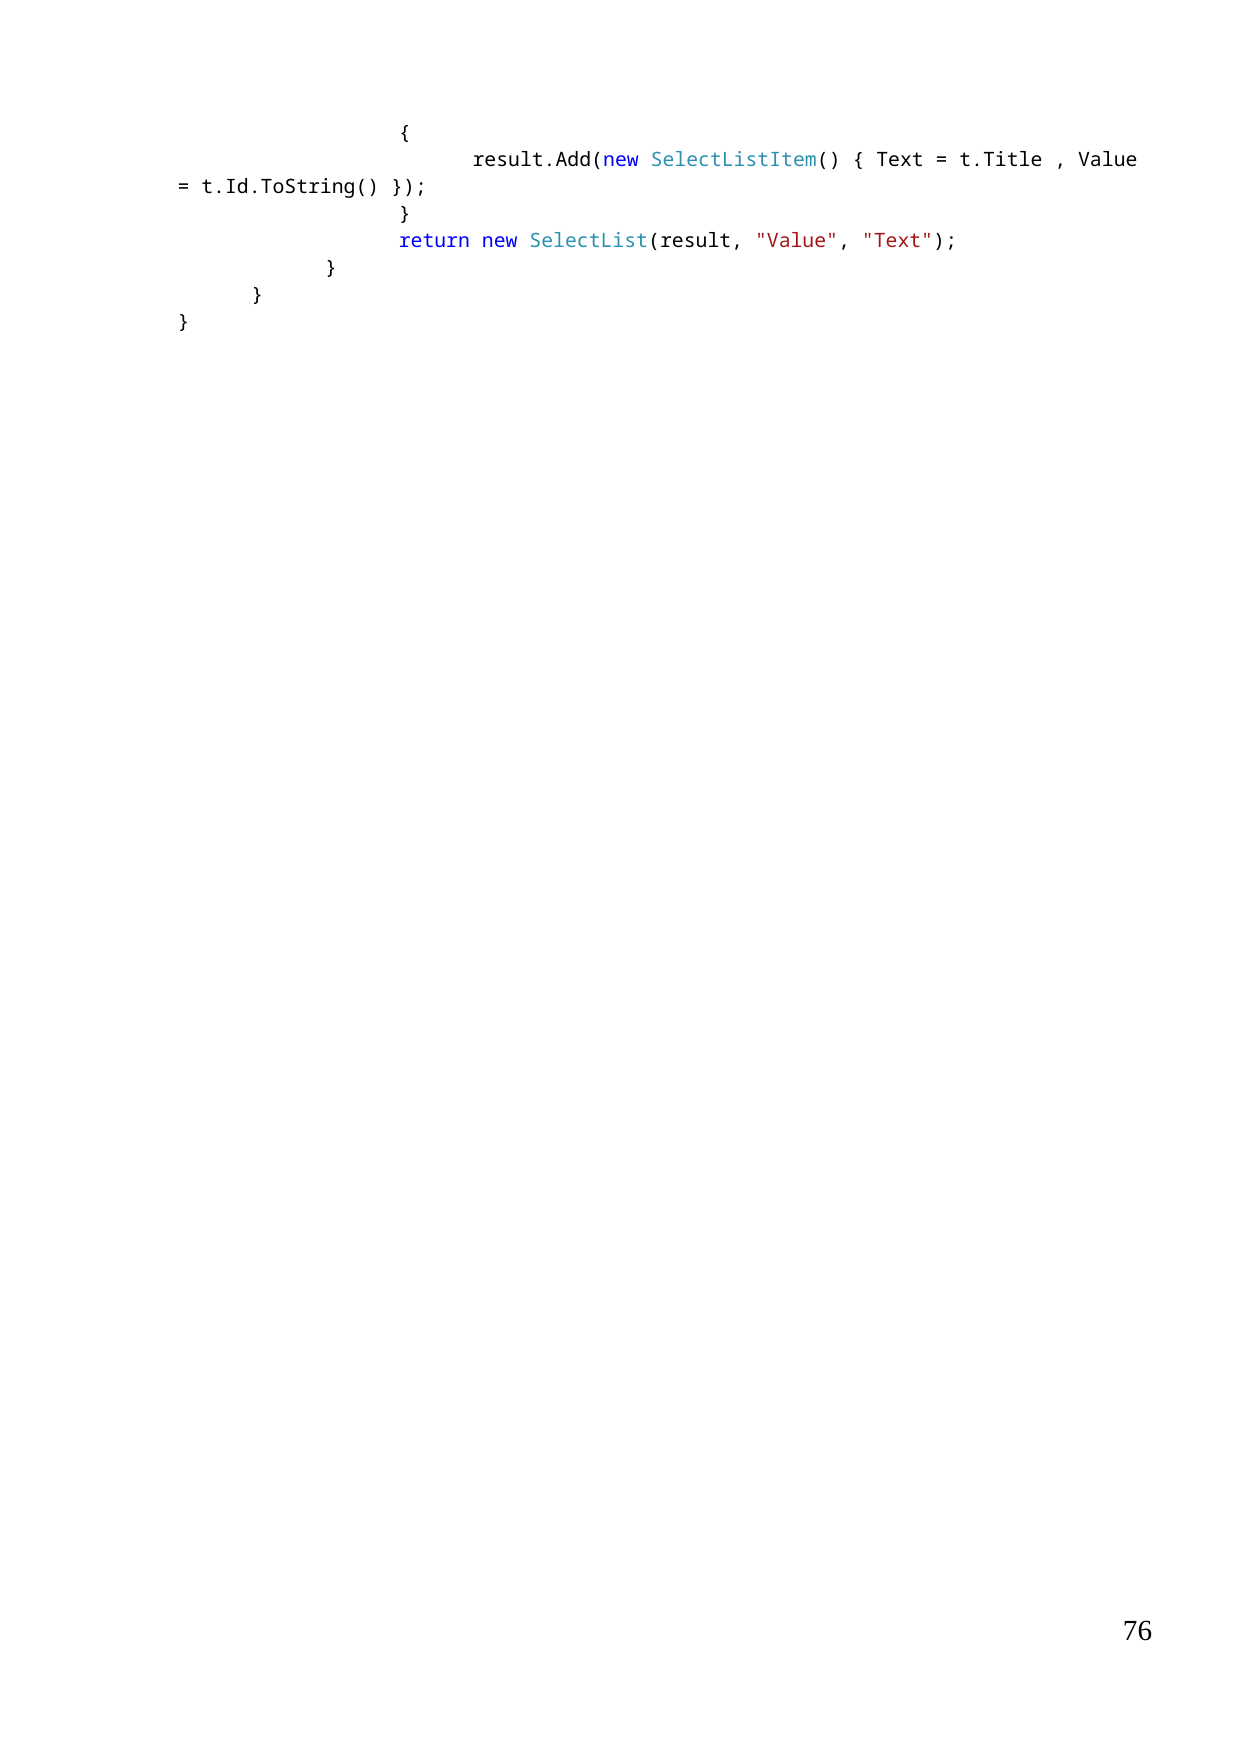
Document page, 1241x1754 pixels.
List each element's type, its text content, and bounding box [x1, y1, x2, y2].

text return new SelectList(result, "Value", "Text"); [177, 226, 1152, 253]
text } [177, 199, 1152, 226]
text } [177, 307, 1152, 334]
text } [177, 253, 1152, 280]
text } [177, 280, 1152, 307]
text { [177, 118, 1152, 145]
text result.Add(new SelectListItem() { Text = t.Title , Value = t.Id.ToString() }); [177, 145, 1152, 199]
